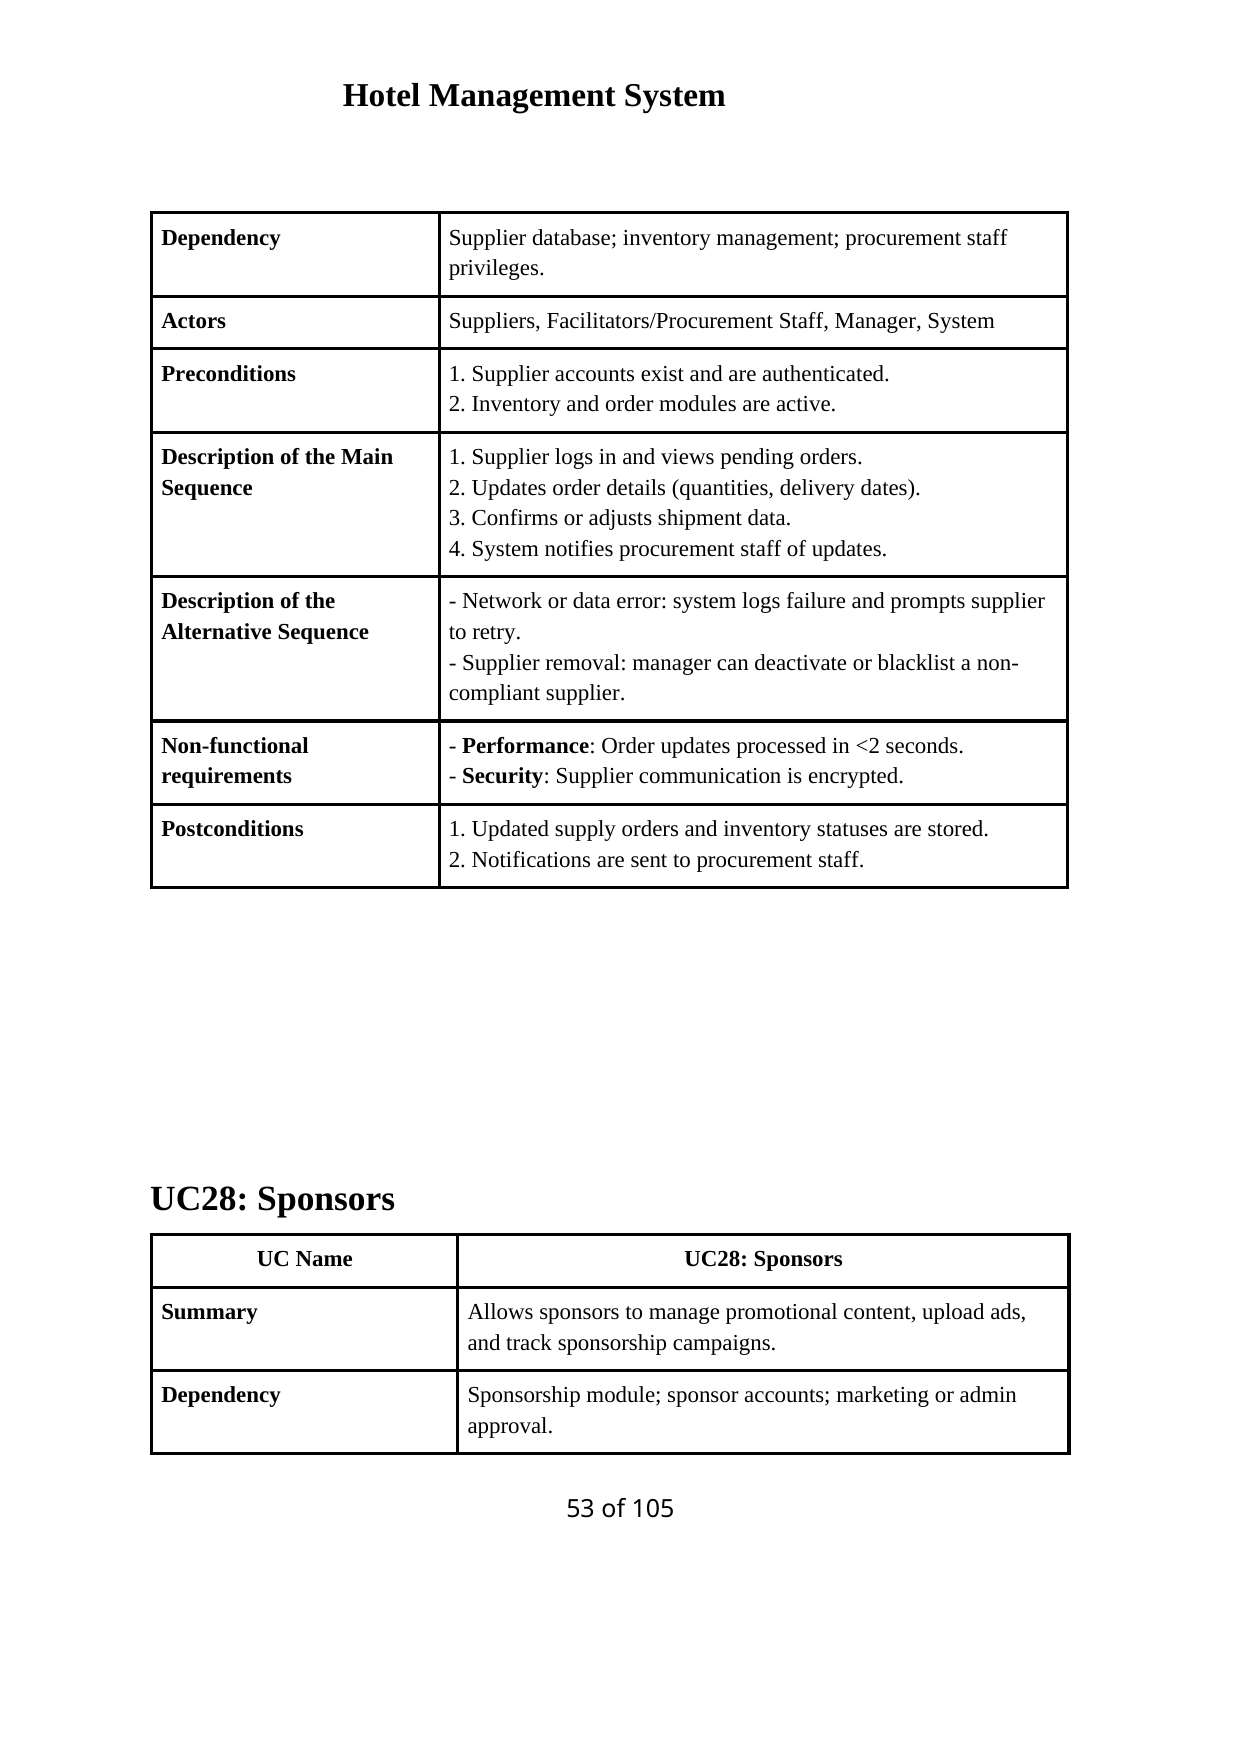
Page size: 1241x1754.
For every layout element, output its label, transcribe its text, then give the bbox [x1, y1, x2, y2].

subtitle UC28: Sponsors [150, 1177, 1090, 1218]
table_cell Allows sponsors to manage promotional content, upload ads, and track sponsorship campaigns. [459, 1289, 1067, 1369]
table_cell Summary [153, 1289, 456, 1369]
table_cell Supplier database; inventory management; procurement staff privileges. [441, 214, 1066, 294]
table_cell Description of the Main Sequence [153, 434, 438, 575]
table_cell Actors [153, 298, 438, 347]
table_cell 1. Supplier accounts exist and are authenticated. 2. Inventory and order modules are active. [441, 350, 1066, 431]
table_cell Sponsorship module; sponsor accounts; marketing or admin approval. [459, 1372, 1067, 1452]
table_cell Postconditions [153, 806, 438, 886]
table_cell Dependency [153, 1372, 456, 1452]
table_cell 1. Updated supply orders and inventory statuses are stored. 2. Notifications are sent to procurement staff. [441, 806, 1066, 886]
table_cell 1. Supplier logs in and views pending orders. 2. Updates order details (quantities, delivery dates). 3. Confirms or adjusts shipment data. 4. System notifies procurement staff of updates. [441, 434, 1066, 575]
table_cell Suppliers, Facilitators/Procurement Staff, Manager, System [441, 298, 1066, 347]
table_cell Preconditions [153, 350, 438, 431]
table_cell Description of the Alternative Sequence [153, 578, 438, 719]
table_cell Non-functional requirements [153, 723, 438, 803]
table_header UC28: Sponsors [459, 1236, 1067, 1286]
table_cell Dependency [153, 214, 438, 294]
table_cell - Performance: Order updates processed in <2 seconds. - Security: Supplier communication is encrypted. [441, 723, 1066, 803]
table_cell - Network or data error: system logs failure and prompts supplier to retry. - Supplier removal: manager can deactivate or blacklist a non-compliant supplier. [441, 578, 1066, 719]
table_header UC Name [153, 1236, 456, 1286]
